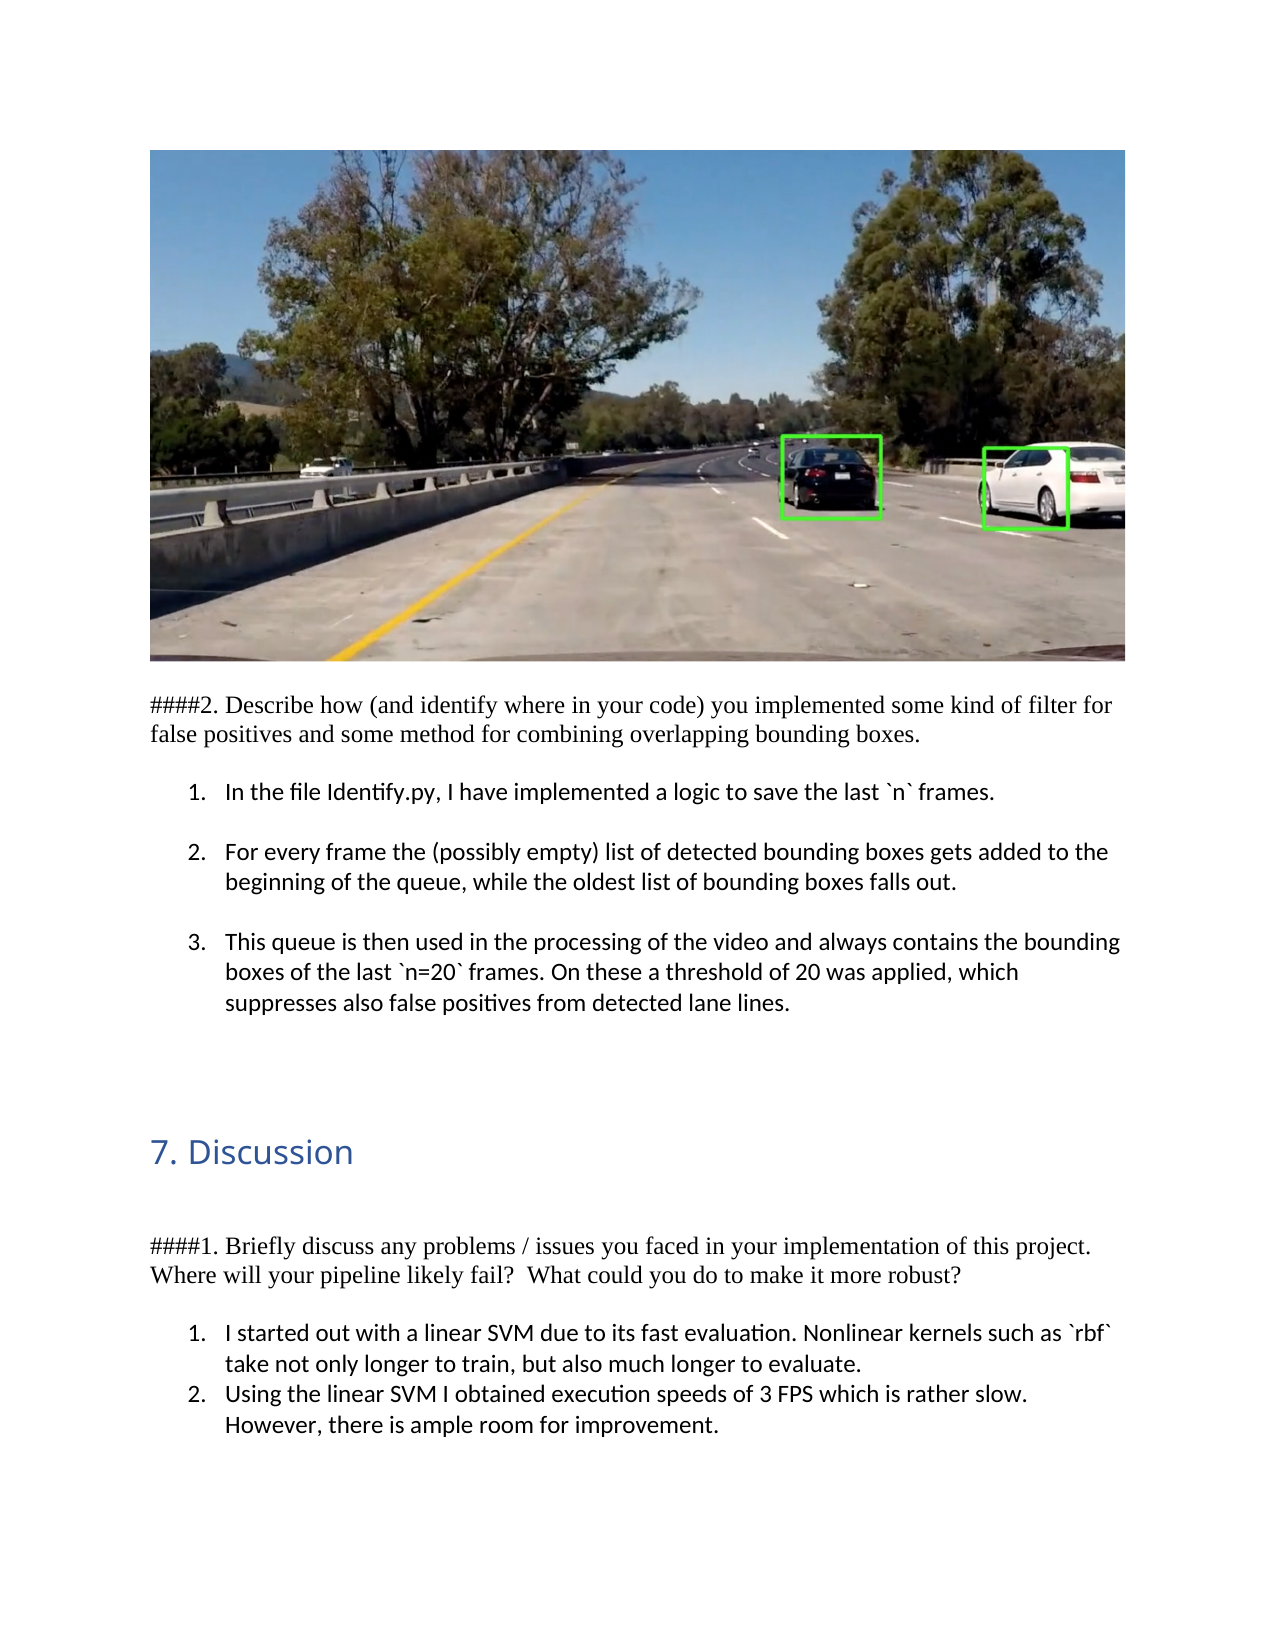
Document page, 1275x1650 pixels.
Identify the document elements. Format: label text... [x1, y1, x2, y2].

list In the file Identify.py, I have implemented a logic to save the last `n` frames. [187, 777, 1125, 807]
subtitle Discussion [150, 1128, 1125, 1174]
list This queue is then used in the processing of the video and always contains the bounding boxes of the last `n=20` frames. On these a threshold of 20 was applied, which suppresses also false positives from detected lane lines. [187, 926, 1125, 1017]
list For every frame the (possibly empty) list of detected bounding boxes gets added to the beginning of the queue, while the oldest list of bounding boxes falls out. [187, 836, 1125, 897]
picture [150, 150, 1125, 662]
text ####2. Describe how (and identify where in your code) you implemented some kind of filter for false positives and some method for combining overlapping bounding boxes. [150, 690, 1125, 748]
list I started out with a linear SVM due to its fast evaluation. Nonlinear kernels such as `rbf` take not only longer to train, but also much longer to evaluate. [187, 1318, 1125, 1379]
text ####1. Briefly discuss any problems / issues you faced in your implementation of this project. Where will your pipeline likely fail? What could you do to make it more robust? [150, 1231, 1125, 1289]
list Using the linear SVM I obtained execution speeds of 3 FPS which is rather slow. However, there is ample room for improvement. [187, 1379, 1125, 1440]
